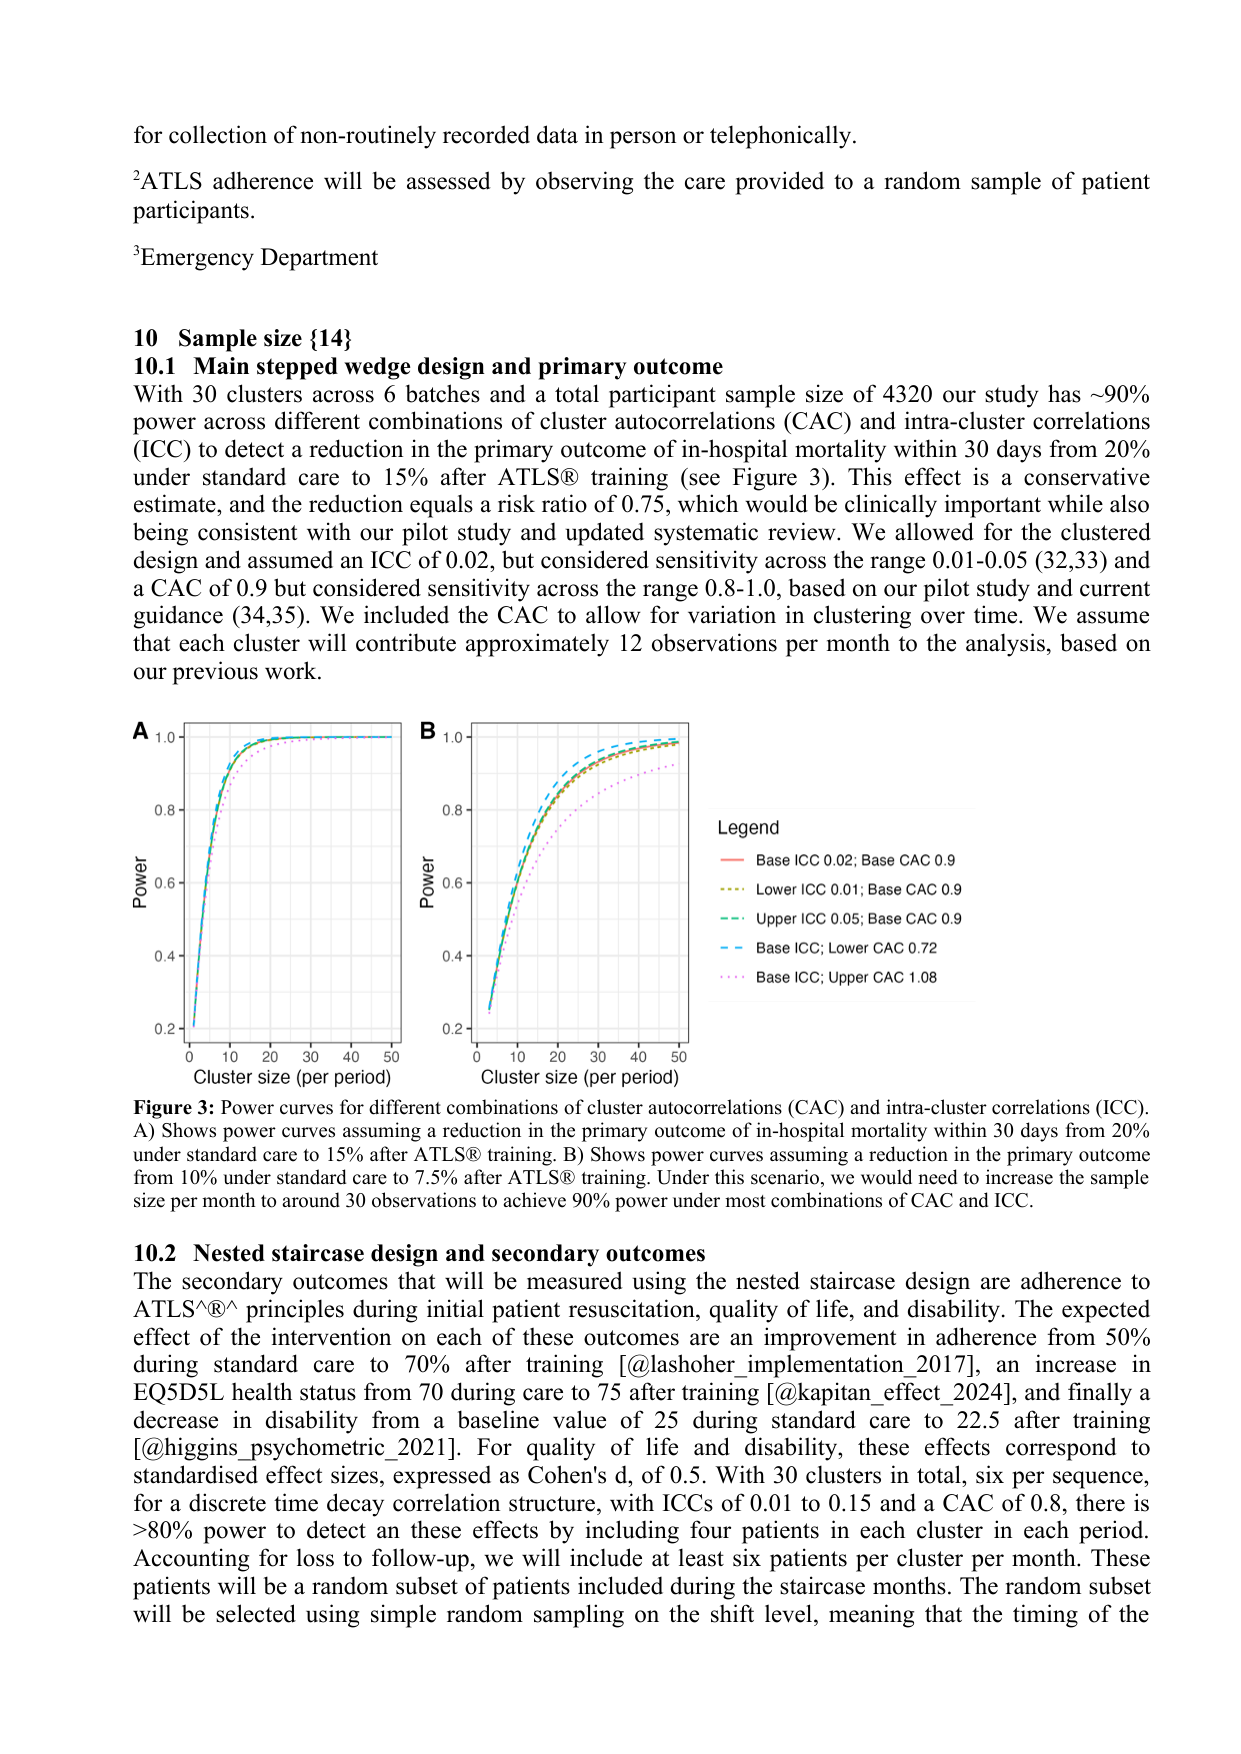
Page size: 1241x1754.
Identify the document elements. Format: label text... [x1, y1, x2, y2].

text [133, 1267, 1152, 1627]
text Figure 3: Power curves for different combinations of cluster autocorrelations (CAC) and intra-cluster correlations (ICC). A) Shows power curves assuming a reduction in the primary outcome of in-hospital mortality within 30 days from 20% under standard care to 15% after ATLS® training. B) Shows power curves assuming a reduction in the primary outcome from 10% under standard care to 7.5% after ATLS® training. Under this scenario, we would need to increase the sample size per month to around 30 observations to achieve 90% power under most combinations of CAC and ICC. [133, 1096, 1152, 1212]
picture [132, 713, 986, 1097]
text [133, 121, 1152, 148]
text 3Emergency Department [133, 243, 1152, 271]
text 2ATLS adherence will be assessed by observing the care provided to a random sample of patient participants. [133, 167, 1152, 224]
subtitle Main stepped wedge design and primary outcome [133, 352, 1152, 380]
text With 30 clusters across 6 batches and a total participant sample size of 4320 our study has ~90% power across different combinations of cluster autocorrelations (CAC) and intra-cluster correlations (ICC) to detect a reduction in the primary outcome of in-hospital mortality within 30 days from 20% under standard care to 15% after ATLS® training (see Figure 3). This effect is a conservative estimate, and the reduction equals a risk ratio of 0.75, which would be clinically important while also being consistent with our pilot study and updated systematic review. We allowed for the clustered design and assumed an ICC of 0.02, but considered sensitivity across the range 0.01-0.05 (32,33) and a CAC of 0.9 but considered sensitivity across the range 0.8-1.0, based on our pilot study and current guidance (34,35). We included the CAC to allow for variation in clustering over time. We assume that each cluster will contribute approximately 12 observations per month to the analysis, based on our previous work. [133, 380, 1152, 684]
subtitle Nested staircase design and secondary outcomes [133, 1239, 1152, 1267]
subtitle Sample size {14} [133, 324, 1152, 352]
